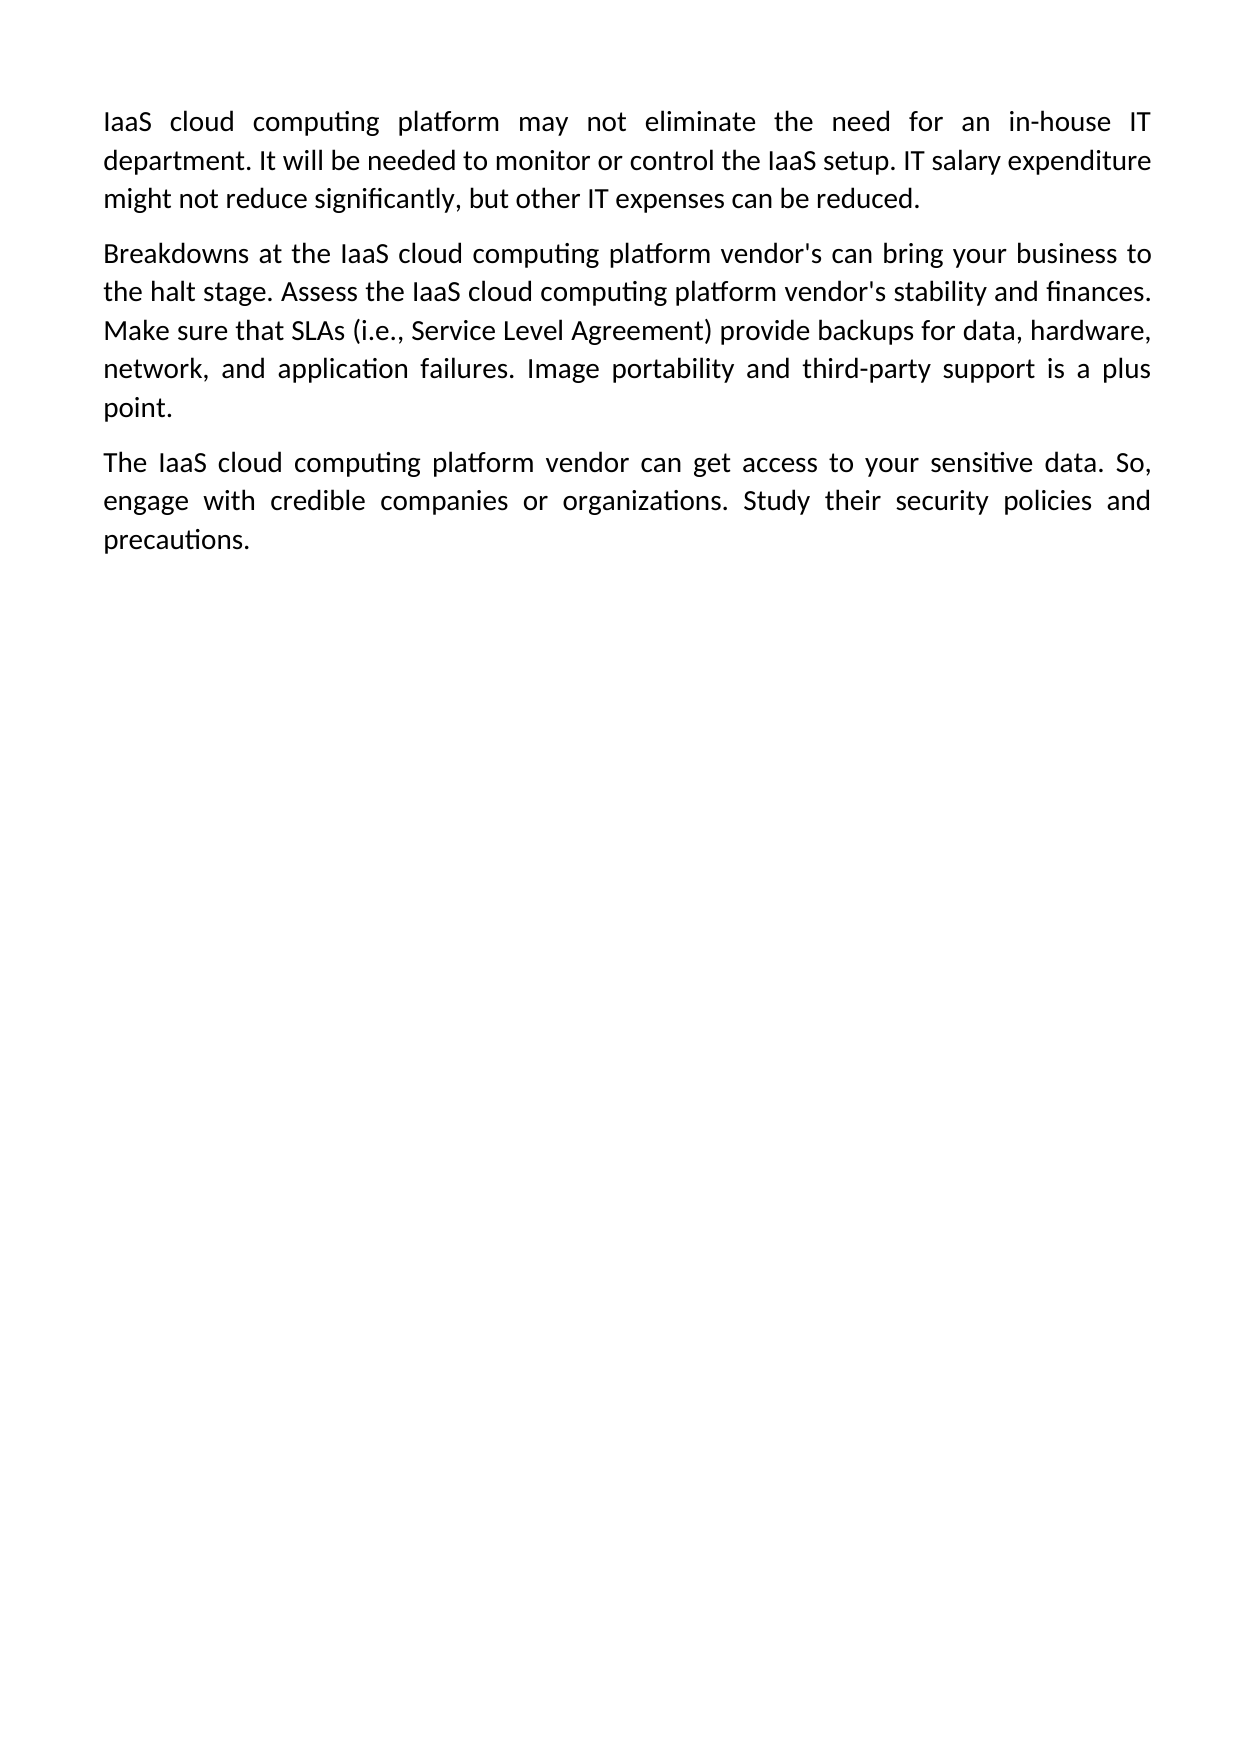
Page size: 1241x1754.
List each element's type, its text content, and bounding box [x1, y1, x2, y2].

text The IaaS cloud computing platform vendor can get access to your sensitive data. So, engage with credible companies or organizations. Study their security policies and precautions. [103, 444, 1153, 556]
text Breakdowns at the IaaS cloud computing platform vendor's can bring your business to the halt stage. Assess the IaaS cloud computing platform vendor's stability and finances. Make sure that SLAs (i.e., Service Level Agreement) provide backups for data, hardware, network, and application failures. Image portability and third-party support is a plus point. [103, 235, 1153, 424]
text IaaS cloud computing platform may not eliminate the need for an in-house IT department. It will be needed to monitor or control the IaaS setup. IT salary expenditure might not reduce significantly, but other IT expenses can be reduced. [103, 103, 1153, 216]
